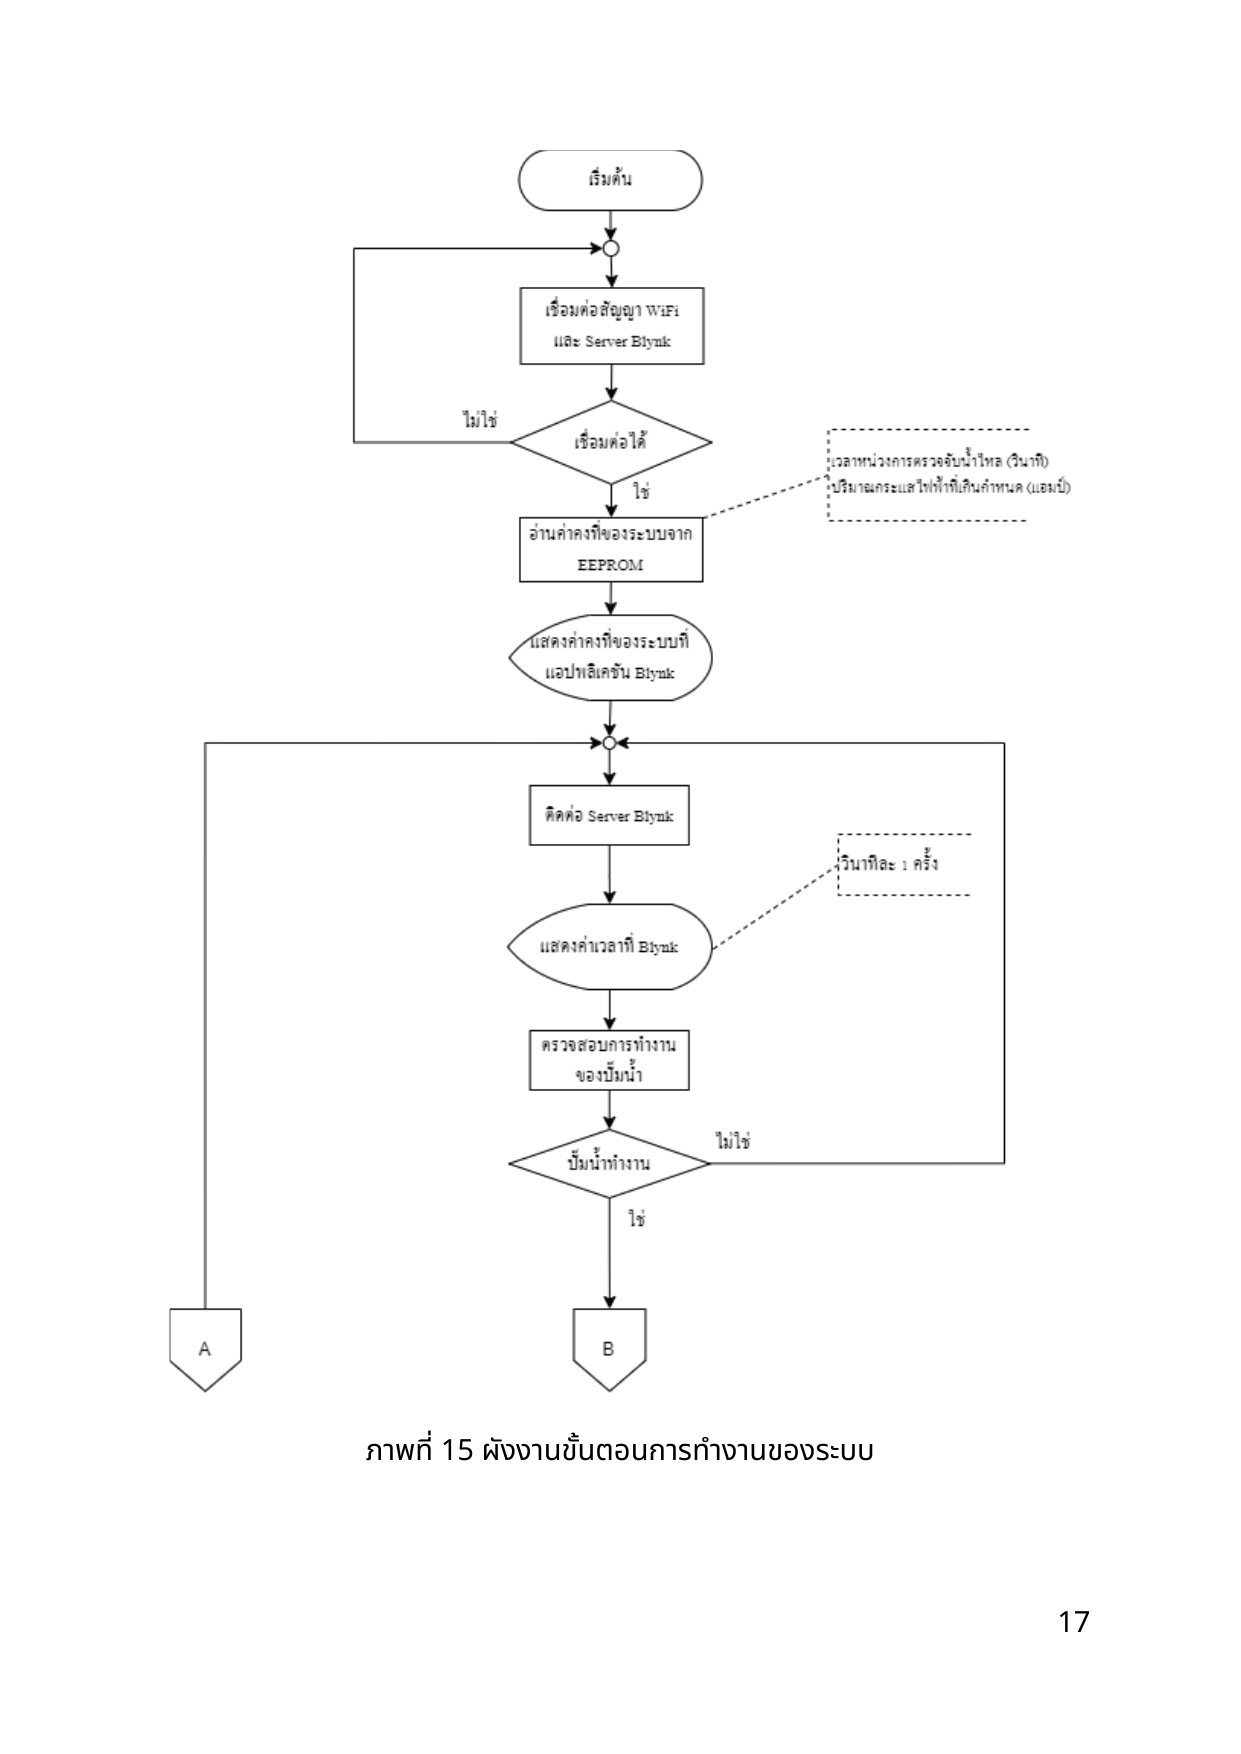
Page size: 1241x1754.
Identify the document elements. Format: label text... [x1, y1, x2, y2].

picture [169, 150, 1071, 1430]
text ภาพที่ 15 ผังงานขั้นตอนการทำงานของระบบ [150, 1430, 1090, 1474]
